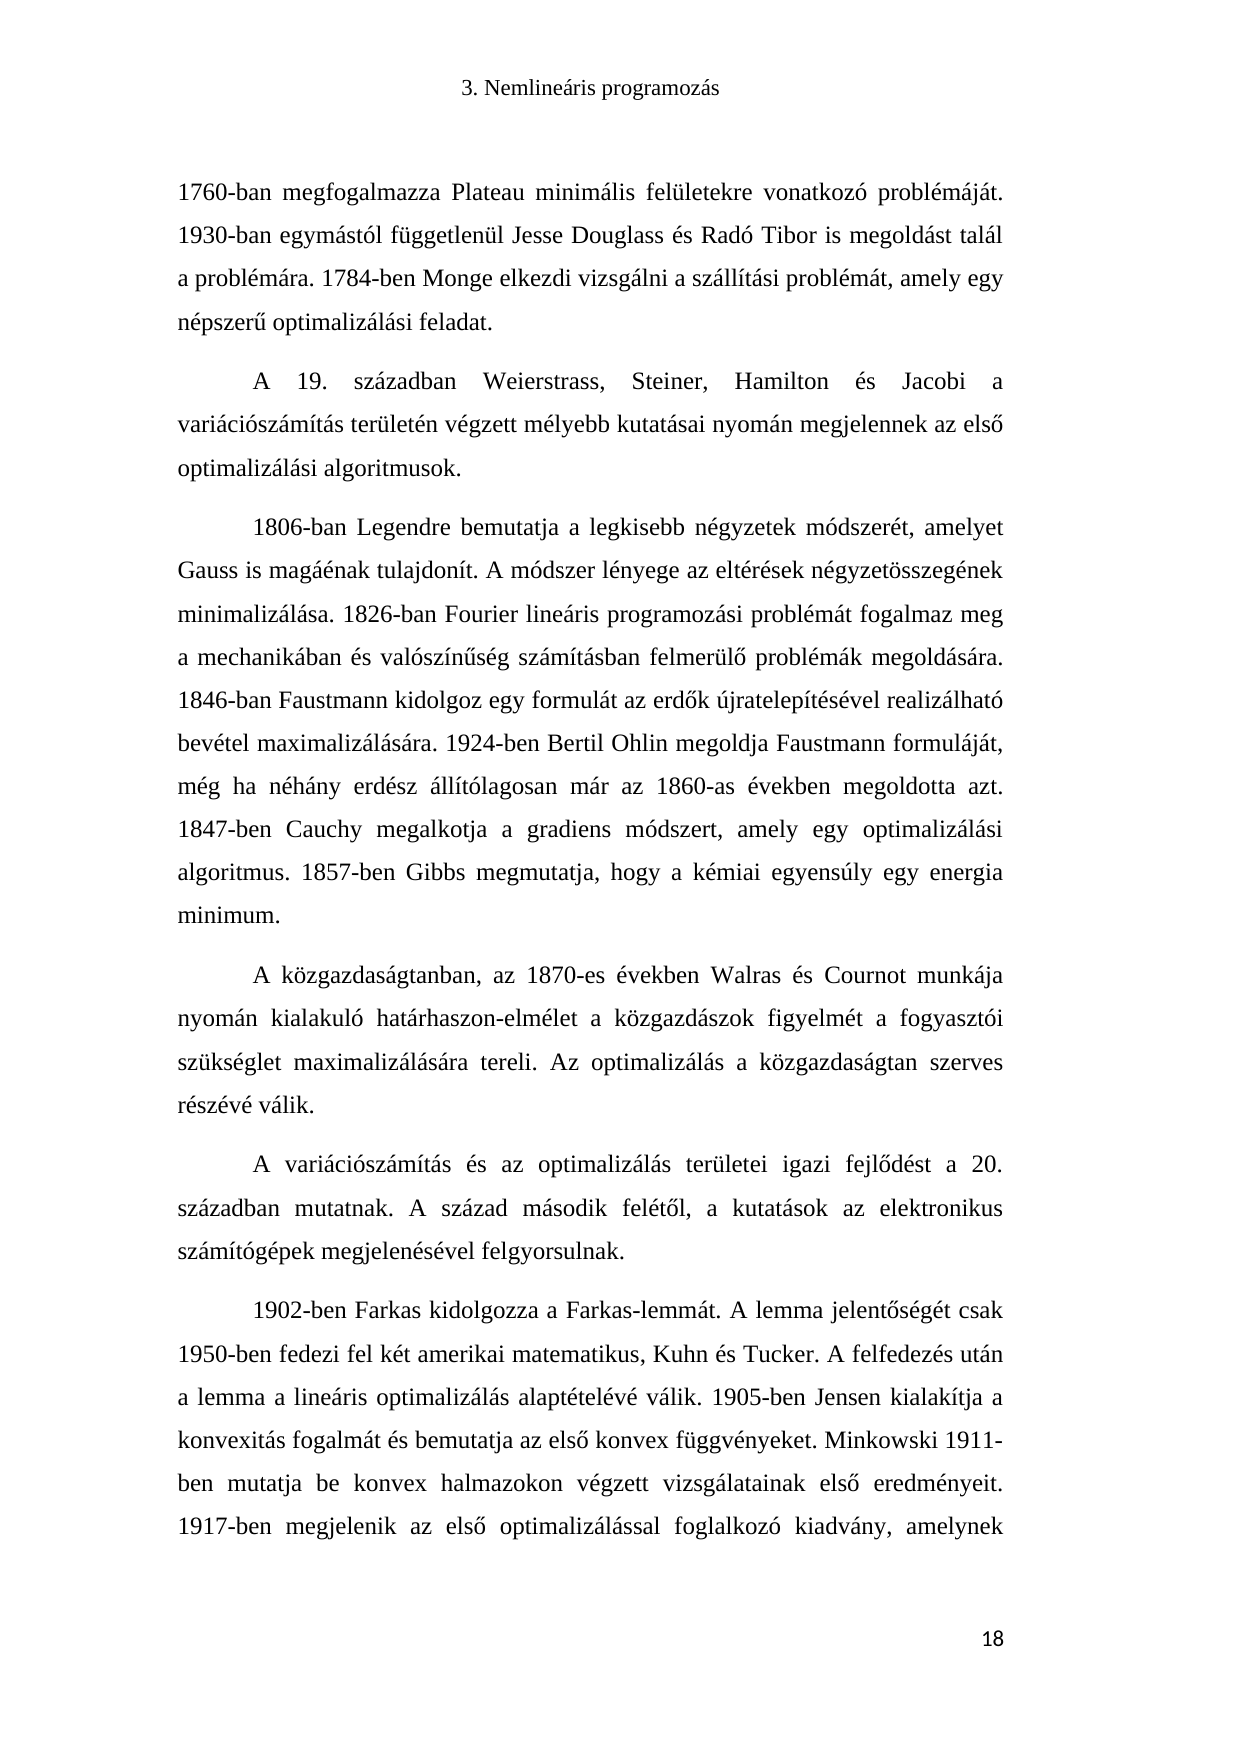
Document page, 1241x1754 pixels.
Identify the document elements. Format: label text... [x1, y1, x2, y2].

text 1806-ban Legendre bemutatja a legkisebb négyzetek módszerét, amelyet Gauss is magáénak tulajdonít. A módszer lényege az eltérések négyzetösszegének minimalizálása. 1826-ban Fourier lineáris programozási problémát fogalmaz meg a mechanikában és valószínűség számításban felmerülő problémák megoldására. 1846-ban Faustmann kidolgoz egy formulát az erdők újratelepítésével realizálható bevétel maximalizálására. 1924-ben Bertil Ohlin megoldja Faustmann formuláját, még ha néhány erdész állítólagosan már az 1860-as években megoldotta azt. 1847-ben Cauchy megalkotja a gradiens módszert, amely egy optimalizálási algoritmus. 1857-ben Gibbs megmutatja, hogy a kémiai egyensúly egy energia minimum. [177, 512, 1004, 929]
text A variációszámítás és az optimalizálás területei igazi fejlődést a 20. században mutatnak. A század második felétől, a kutatások az elektronikus számítógépek megjelenésével felgyorsulnak. [177, 1149, 1004, 1264]
text A 19. században Weierstrass, Steiner, Hamilton és Jacobi a variációszámítás területén végzett mélyebb kutatásai nyomán megjelennek az első optimalizálási algoritmusok. [177, 366, 1004, 481]
text A közgazdaságtanban, az 1870-es években Walras és Cournot munkája nyomán kialakuló határhaszon-elmélet a közgazdászok figyelmét a fogyasztói szükséglet maximalizálására tereli. Az optimalizálás a közgazdaságtan szerves részévé válik. [177, 960, 1004, 1118]
